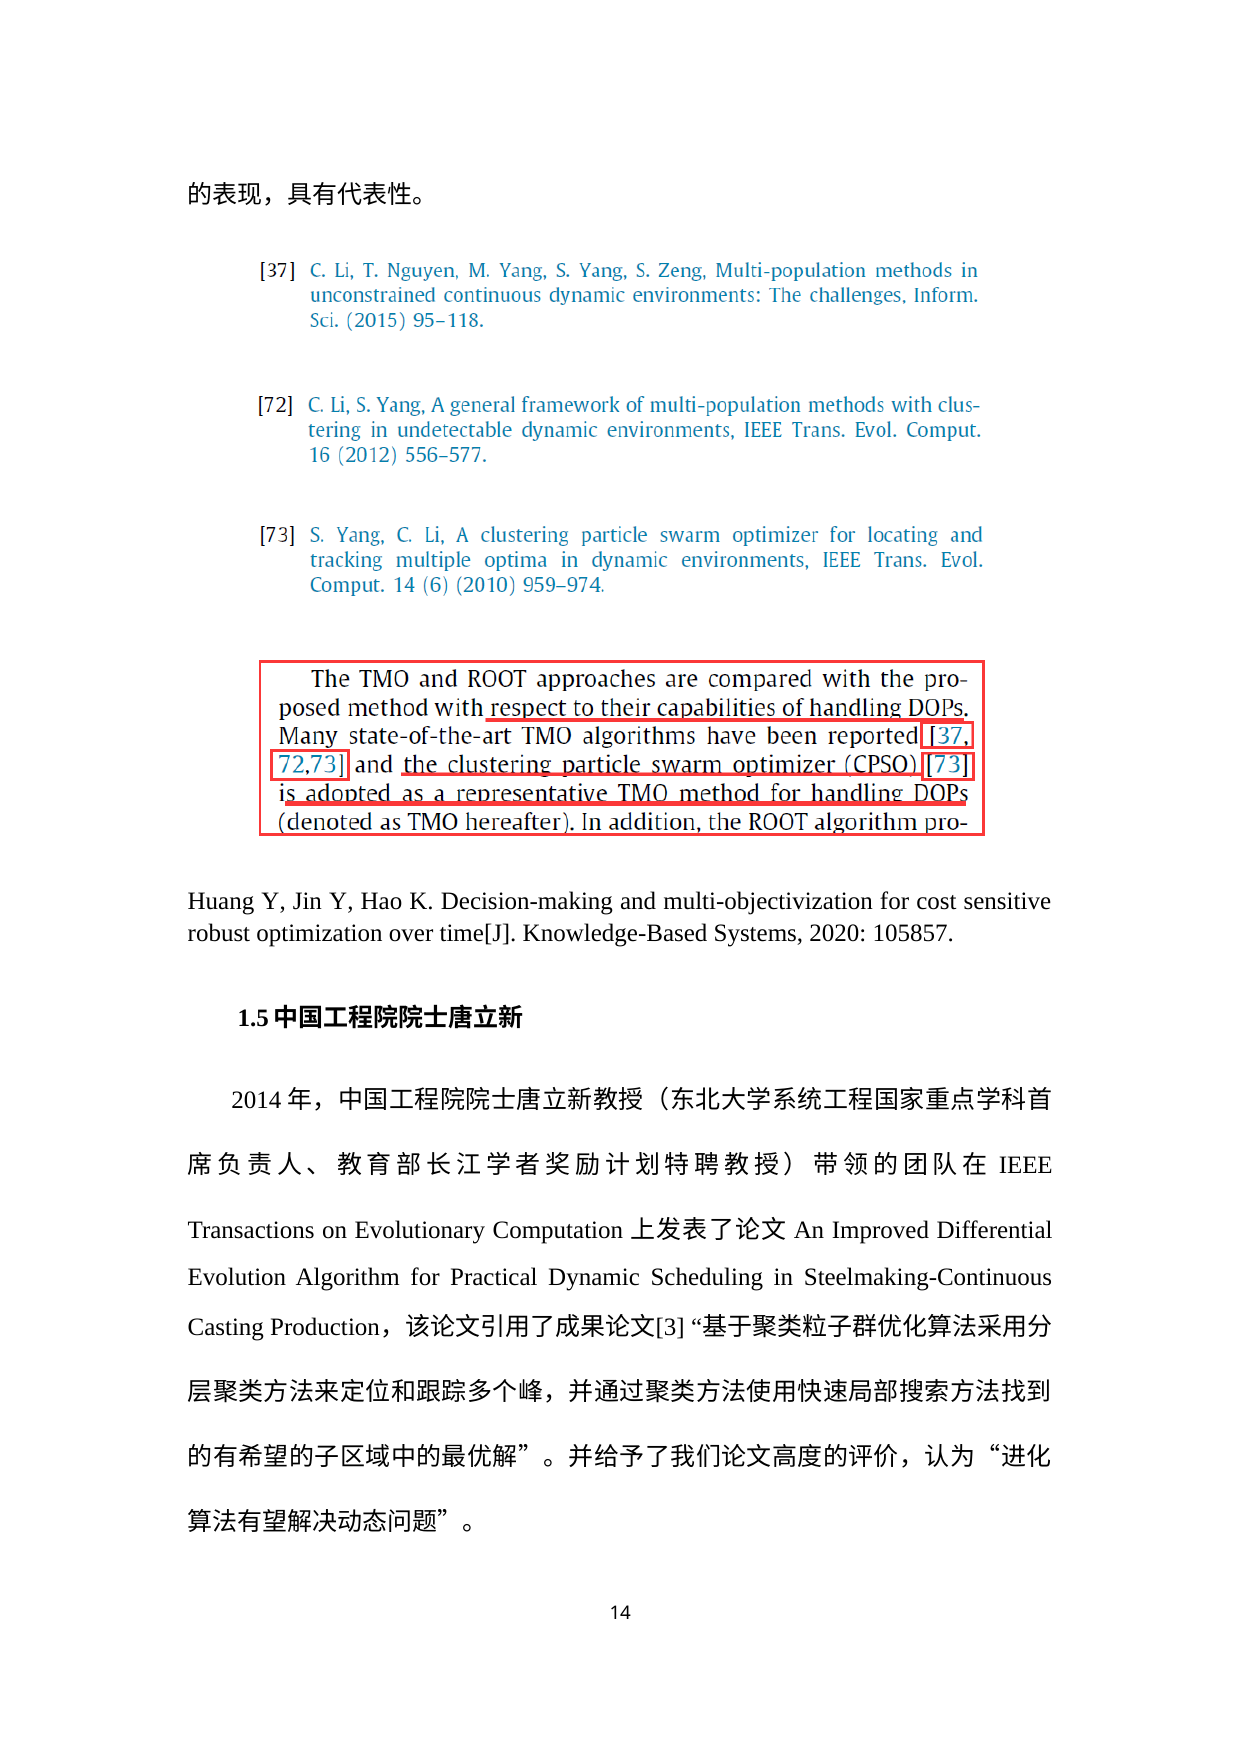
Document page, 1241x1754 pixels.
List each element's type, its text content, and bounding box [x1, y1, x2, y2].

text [187, 160, 1053, 225]
text Huang Y, Jin Y, Hao K. Decision-making and multi-objectivization for cost sensitive robust optimization over time[J]. Knowledge-Based Systems, 2020: 105857. [187, 884, 1053, 949]
picture [255, 259, 986, 332]
text 2014年，中国工程院院士唐立新教授（东北大学系统工程国家重点学科首席负责人、教育部长江学者奖励计划特聘教授）带领的团队在IEEE Transactions on Evolutionary Computation上发表了论文An Improved Differential Evolution Algorithm for Practical Dynamic Scheduling in Steelmaking-Continuous Casting Production，该论文引用了成果论文[3] “基于聚类粒子群优化算法采用分层聚类方法来定位和跟踪多个峰，并通过聚类方法使用快速局部搜索方法找到的有希望的子区域中的最优解”。并给予了我们论文高度的评价，认为“进化算法有望解决动态问题”。 [187, 1065, 1053, 1552]
picture [251, 654, 990, 837]
picture [252, 391, 988, 469]
picture [251, 522, 989, 598]
subtitle 1.5中国工程院院士唐立新 [237, 983, 1053, 1048]
